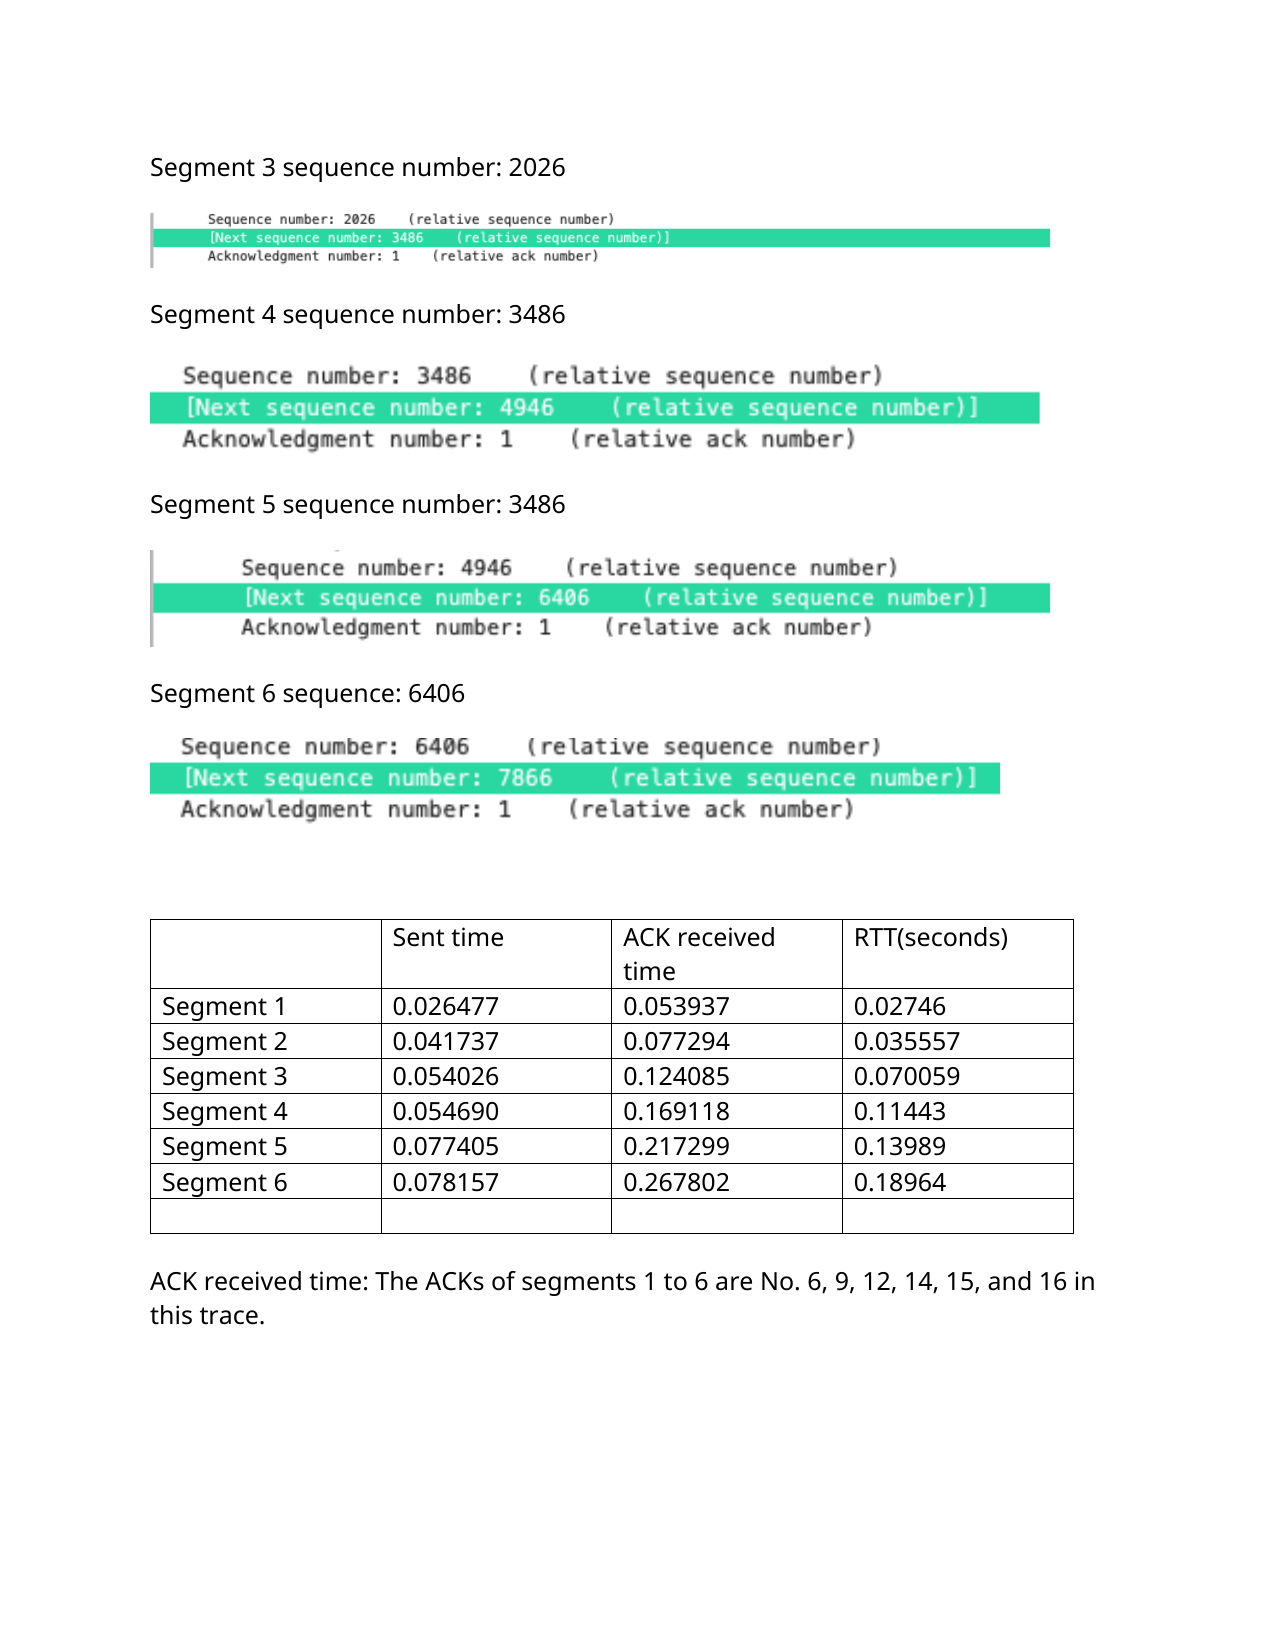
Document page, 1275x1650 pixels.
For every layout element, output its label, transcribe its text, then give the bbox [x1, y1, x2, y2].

table_cell 0.054690 [382, 1094, 611, 1128]
table_cell 0.11443 [843, 1094, 1073, 1128]
table_cell 0.124085 [612, 1059, 842, 1093]
text Segment 6 sequence: 6406 [150, 675, 1125, 709]
picture [150, 360, 1040, 458]
table_cell 0.041737 [382, 1024, 611, 1058]
table_cell 0.077405 [382, 1129, 611, 1163]
picture [150, 213, 1050, 268]
table_cell Segment 3 [151, 1059, 381, 1093]
table_cell 0.035557 [843, 1024, 1073, 1058]
picture [150, 738, 1001, 826]
text ACK received time: The ACKs of segments 1 to 6 are No. 6, 9, 12, 14, 15, and 16 in this trace. [150, 1263, 1125, 1332]
table_cell [382, 1199, 611, 1233]
table_cell 0.054026 [382, 1059, 611, 1093]
table_cell 0.267802 [612, 1164, 842, 1198]
table_cell 0.077294 [612, 1024, 842, 1058]
table_cell [612, 1199, 842, 1233]
table_cell 0.070059 [843, 1059, 1073, 1093]
table_header [151, 920, 381, 988]
table_cell Segment 1 [151, 989, 381, 1023]
table_cell 0.169118 [612, 1094, 842, 1128]
text Segment 5 sequence number: 3486 [150, 487, 1125, 521]
table_header RTT(seconds) [843, 920, 1073, 988]
table_cell 0.026477 [382, 989, 611, 1023]
text Segment 4 sequence number: 3486 [150, 297, 1125, 331]
table_cell Segment 2 [151, 1024, 381, 1058]
text Segment 3 sequence number: 2026 [150, 150, 1125, 184]
table_header Sent time [382, 920, 611, 988]
table_cell 0.053937 [612, 989, 842, 1023]
table_cell 0.078157 [382, 1164, 611, 1198]
table_cell Segment 4 [151, 1094, 381, 1128]
table_cell Segment 5 [151, 1129, 381, 1163]
table_header ACK received time [612, 920, 842, 988]
table_cell 0.02746 [843, 989, 1073, 1023]
table_cell [151, 1199, 381, 1233]
picture [150, 550, 1050, 647]
table_cell 0.13989 [843, 1129, 1073, 1163]
table_cell 0.18964 [843, 1164, 1073, 1198]
table_cell 0.217299 [612, 1129, 842, 1163]
table_cell Segment 6 [151, 1164, 381, 1198]
table_cell [843, 1199, 1073, 1233]
